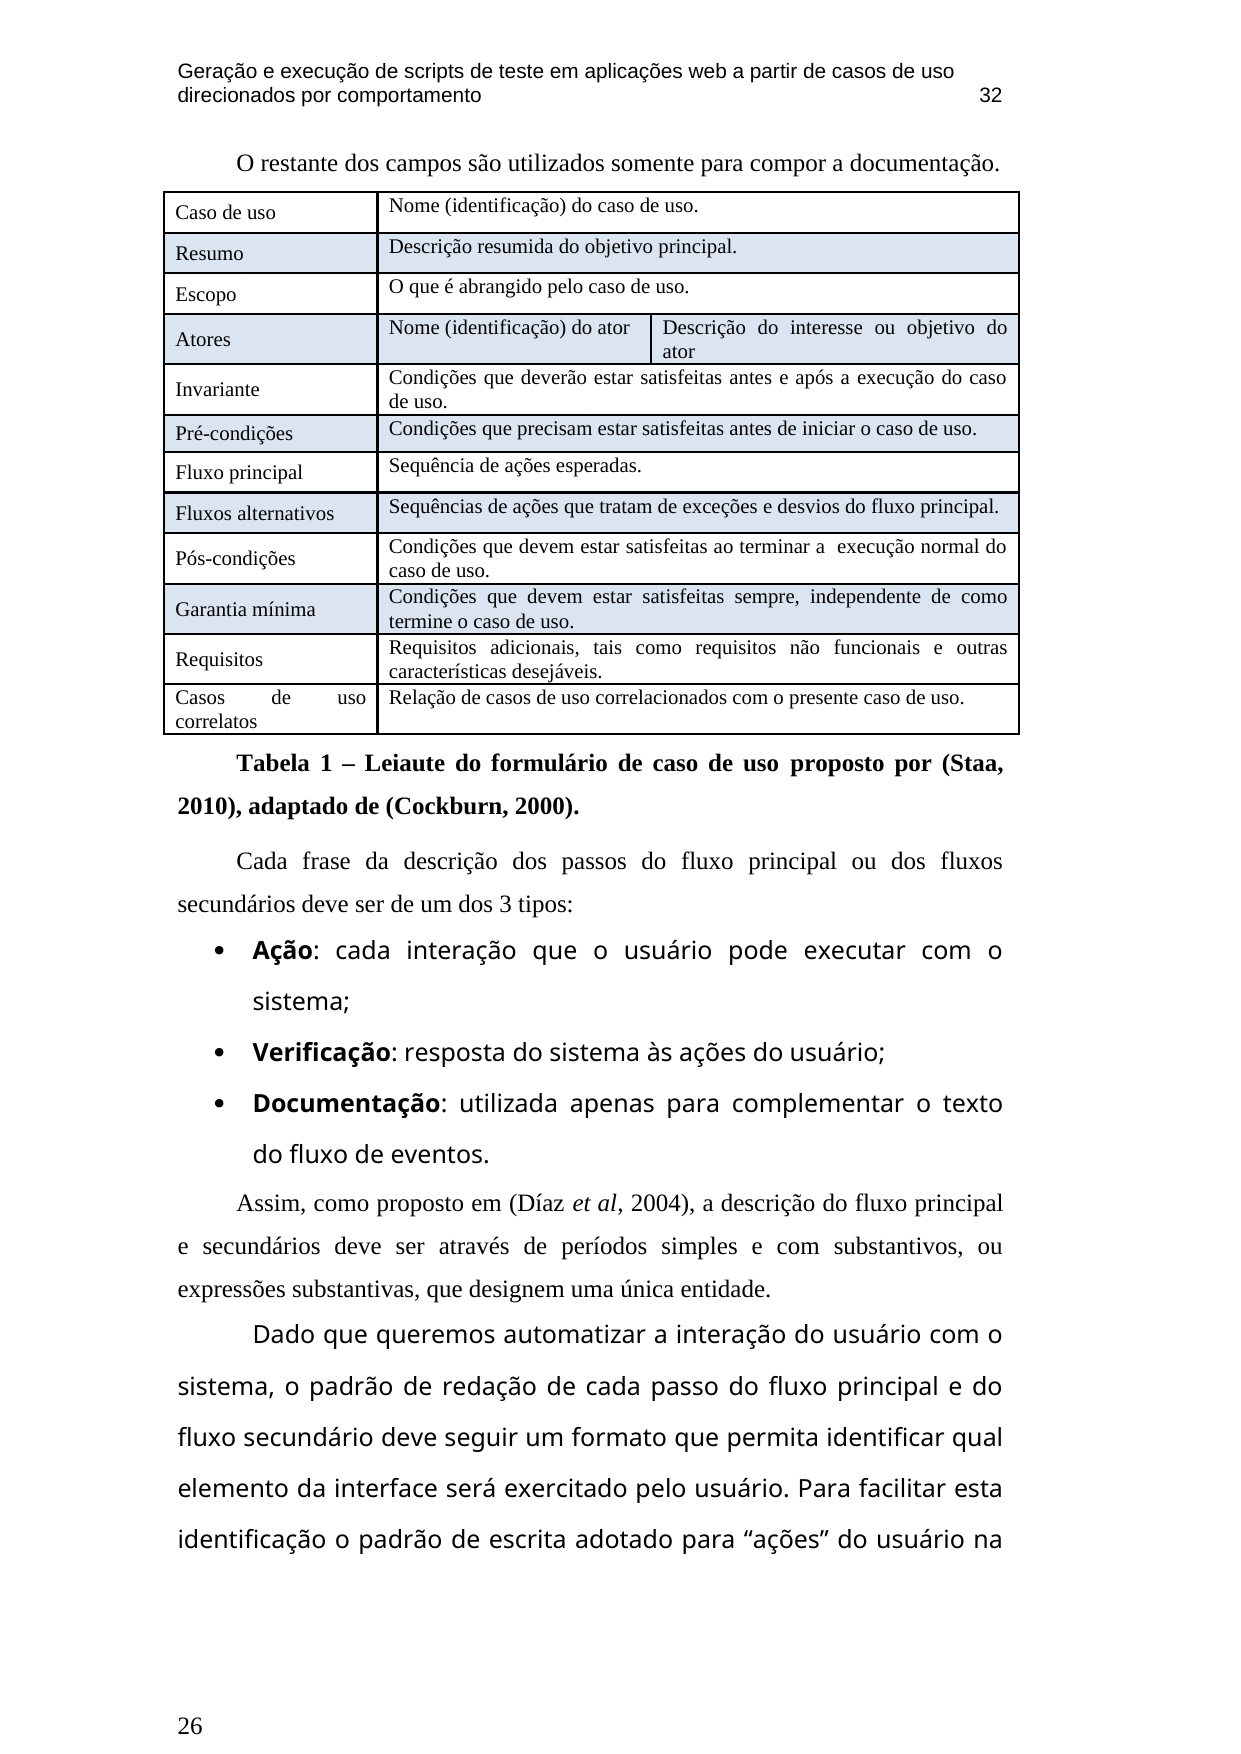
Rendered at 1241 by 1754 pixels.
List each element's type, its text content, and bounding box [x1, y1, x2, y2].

table_cell Condições que devem estar satisfeitas sempre, independente de como termine o caso de uso. [379, 585, 1018, 633]
table_cell Casos de uso correlatos [165, 685, 376, 733]
list Ação: cada interação que o usuário pode executar com o sistema; [215, 933, 1004, 1018]
text Tabela 1 – Leiaute do formulário de caso de uso proposto por (Staa, 2010), adaptado de (Cockburn, 2000). [177, 748, 1004, 819]
table_cell Condições que precisam estar satisfeitas antes de iniciar o caso de uso. [379, 416, 1018, 451]
table_cell Pós-condições [165, 534, 376, 582]
table_cell Pré-condições [165, 416, 376, 451]
table_cell Invariante [165, 365, 376, 413]
text O restante dos campos são utilizados somente para compor a documentação. [177, 148, 1004, 176]
text Assim, como proposto em (Díaz et al, 2004), a descrição do fluxo principal e secundários deve ser através de períodos simples e com substantivos, ou expressões substantivas, que designem uma única entidade. [177, 1188, 1004, 1303]
table_cell Sequência de ações esperadas. [379, 453, 1018, 491]
table_cell Garantia mínima [165, 585, 376, 633]
table_header Caso de uso [165, 193, 376, 232]
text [177, 1317, 1004, 1555]
table_cell Escopo [165, 274, 376, 313]
list Documentação: utilizada apenas para complementar o texto do fluxo de eventos. [215, 1086, 1004, 1171]
table_cell Requisitos adicionais, tais como requisitos não funcionais e outras características desejáveis. [379, 635, 1018, 683]
table_cell Requisitos [165, 635, 376, 683]
table_cell Descrição do interesse ou objetivo do ator [652, 315, 1018, 363]
table_cell Fluxo principal [165, 453, 376, 491]
table_cell O que é abrangido pelo caso de uso. [379, 274, 1018, 313]
table_cell Sequências de ações que tratam de exceções e desvios do fluxo principal. [379, 494, 1018, 532]
table_cell Resumo [165, 234, 376, 272]
table_cell Fluxos alternativos [165, 494, 376, 532]
table_cell Descrição resumida do objetivo principal. [379, 234, 1018, 272]
table_cell Condições que deverão estar satisfeitas antes e após a execução do caso de uso. [379, 365, 1018, 413]
table_header Nome (identificação) do caso de uso. [379, 193, 1018, 232]
text Cada frase da descrição dos passos do fluxo principal ou dos fluxos secundários deve ser de um dos 3 tipos: [177, 846, 1004, 918]
table_cell Condições que devem estar satisfeitas ao terminar a execução normal do caso de uso. [379, 534, 1018, 582]
table_cell Relação de casos de uso correlacionados com o presente caso de uso. [379, 685, 1018, 733]
table_cell Atores [165, 315, 376, 363]
table_cell Nome (identificação) do ator [379, 315, 650, 363]
list Verificação: resposta do sistema às ações do usuário; [215, 1035, 1004, 1069]
